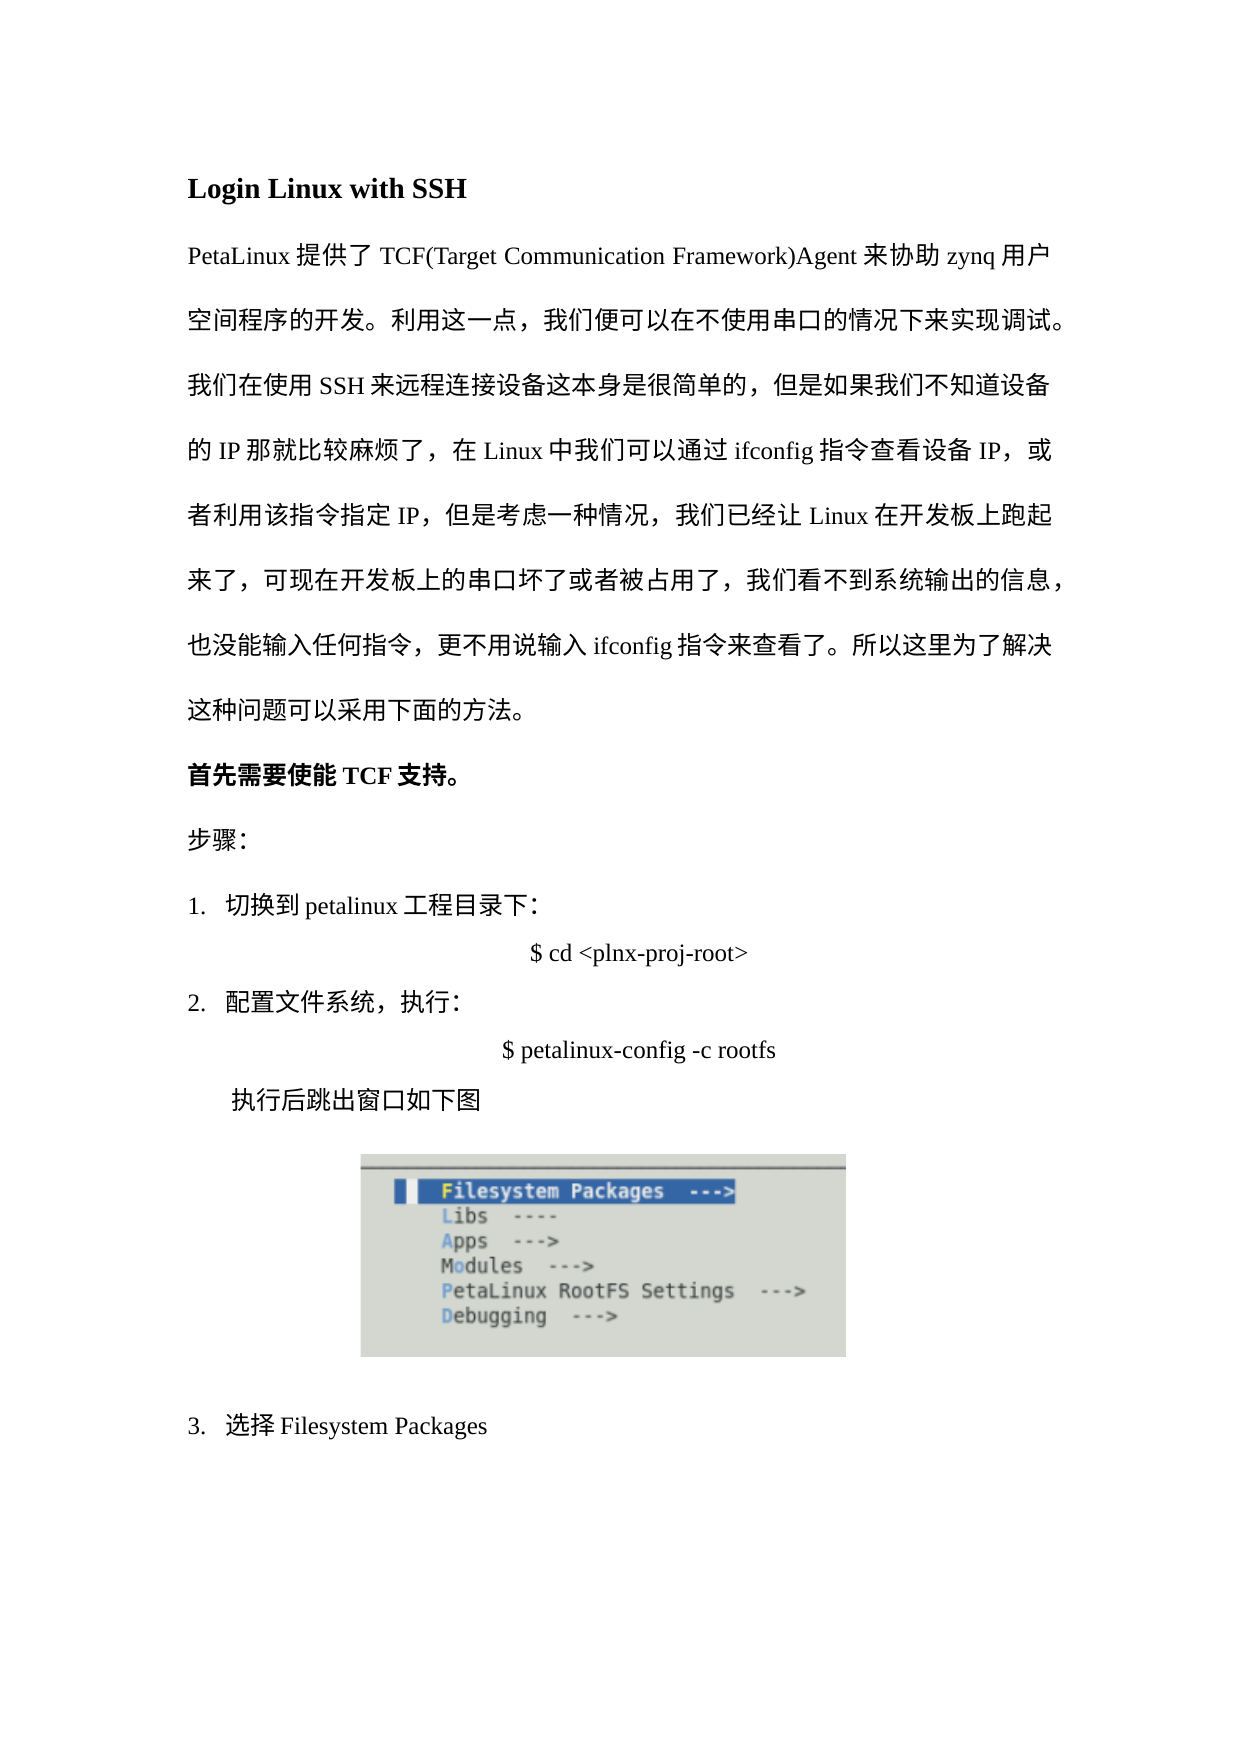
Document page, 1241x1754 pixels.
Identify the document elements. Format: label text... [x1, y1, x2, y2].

list 配置文件系统，执行： [187, 968, 1053, 1033]
picture [360, 1154, 846, 1357]
list 选择Filesystem Packages [187, 1391, 1053, 1456]
list 切换到petalinux工程目录下： [187, 871, 1053, 936]
subtitle Login Linux with SSH [187, 156, 1053, 221]
list $ petalinux-config -c rootfs [225, 1033, 1053, 1066]
list $ cd <plnx-proj-root> [225, 936, 1053, 968]
text 步骤： [187, 806, 1053, 871]
text 首先需要使能TCF支持。 [187, 741, 1053, 806]
text PetaLinux提供了TCF(Target Communication Framework)Agent来协助zynq用户空间程序的开发。利用这一点，我们便可以在不使用串口的情况下来实现调试。我们在使用SSH来远程连接设备这本身是很简单的，但是如果我们不知道设备的IP那就比较麻烦了，在Linux中我们可以通过ifconfig指令查看设备IP，或者利用该指令指定IP，但是考虑一种情况，我们已经让Linux在开发板上跑起来了，可现在开发板上的串口坏了或者被占用了，我们看不到系统输出的信息，也没能输入任何指令，更不用说输入ifconfig指令来查看了。所以这里为了解决这种问题可以采用下面的方法。 [187, 221, 1053, 741]
text 执行后跳出窗口如下图 [187, 1066, 1053, 1131]
